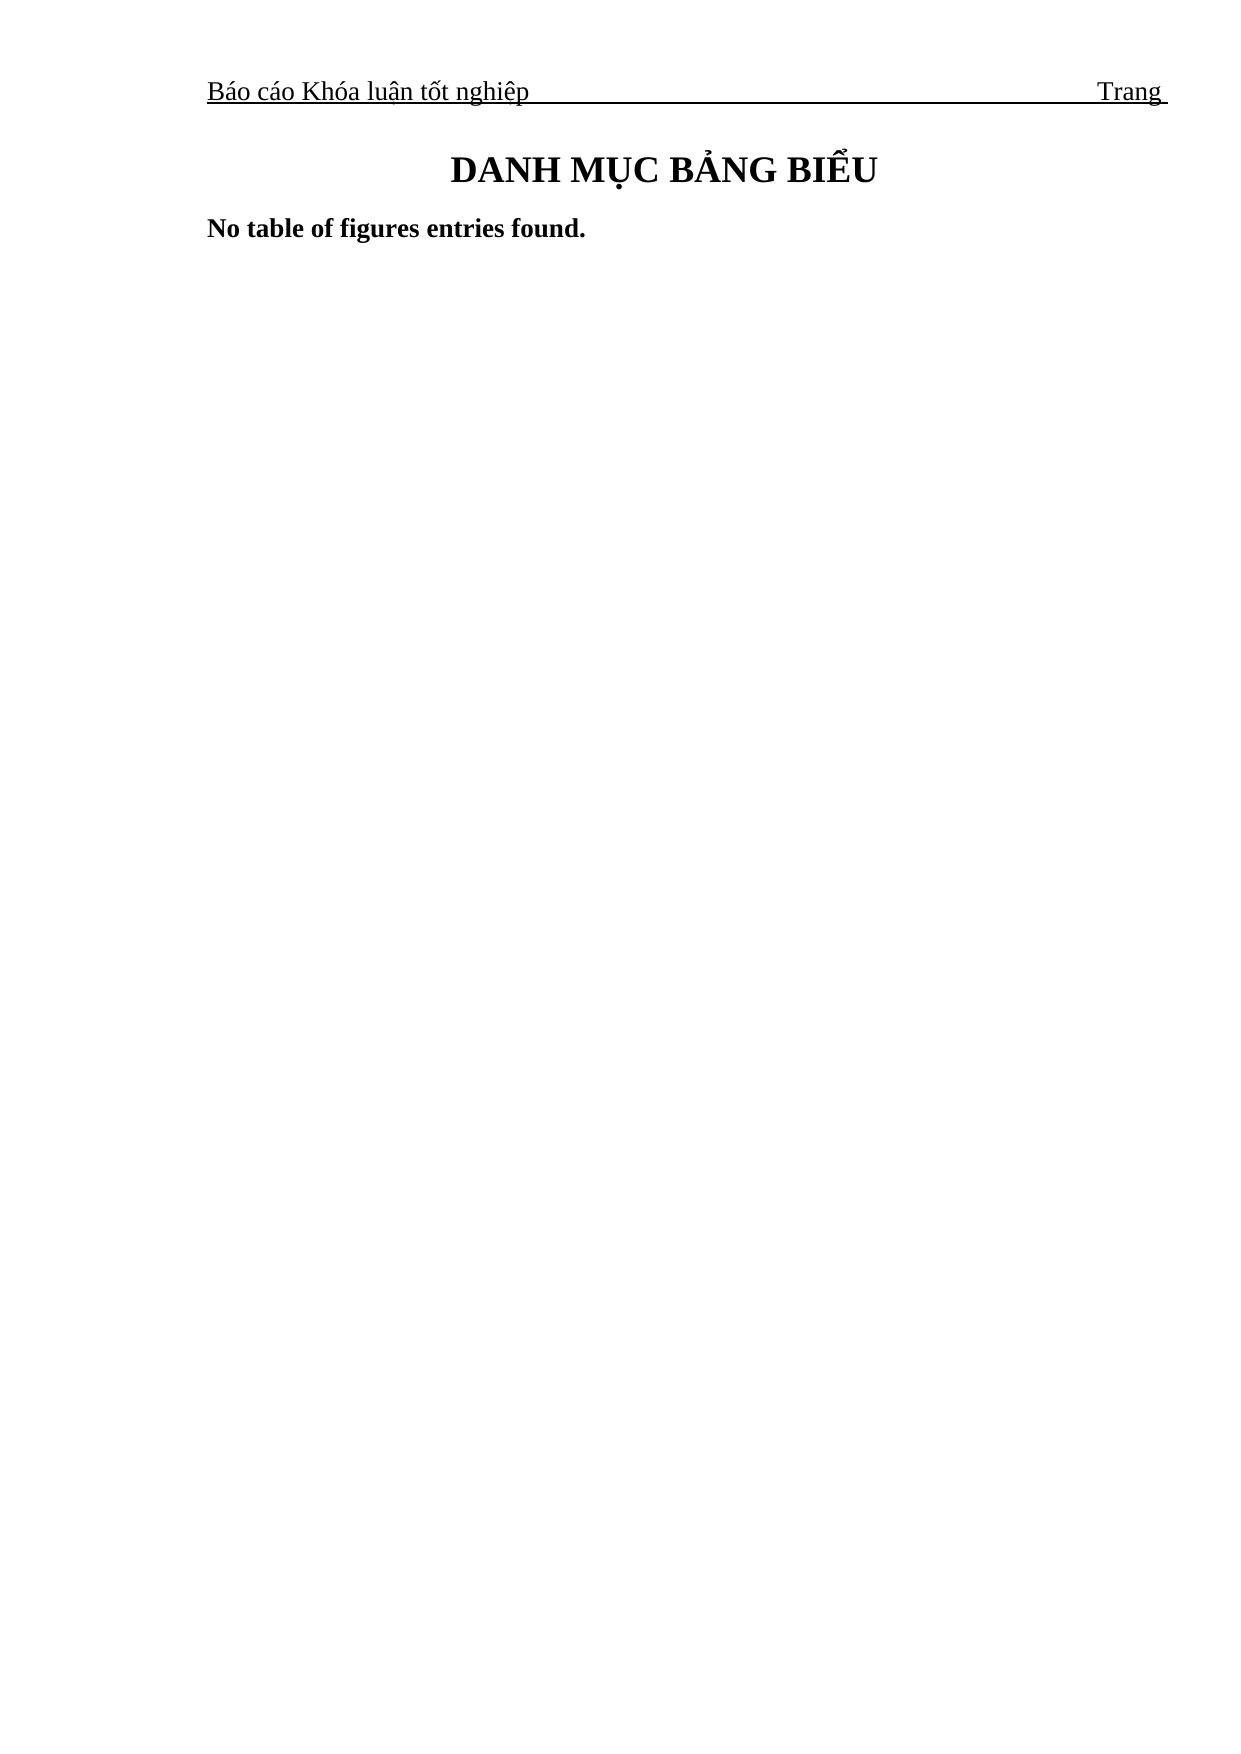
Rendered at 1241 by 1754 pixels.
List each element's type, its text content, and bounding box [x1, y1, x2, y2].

text No table of figures entries found. [207, 212, 1122, 243]
text DANH MỤC BẢNG BIỂU [207, 148, 1122, 191]
